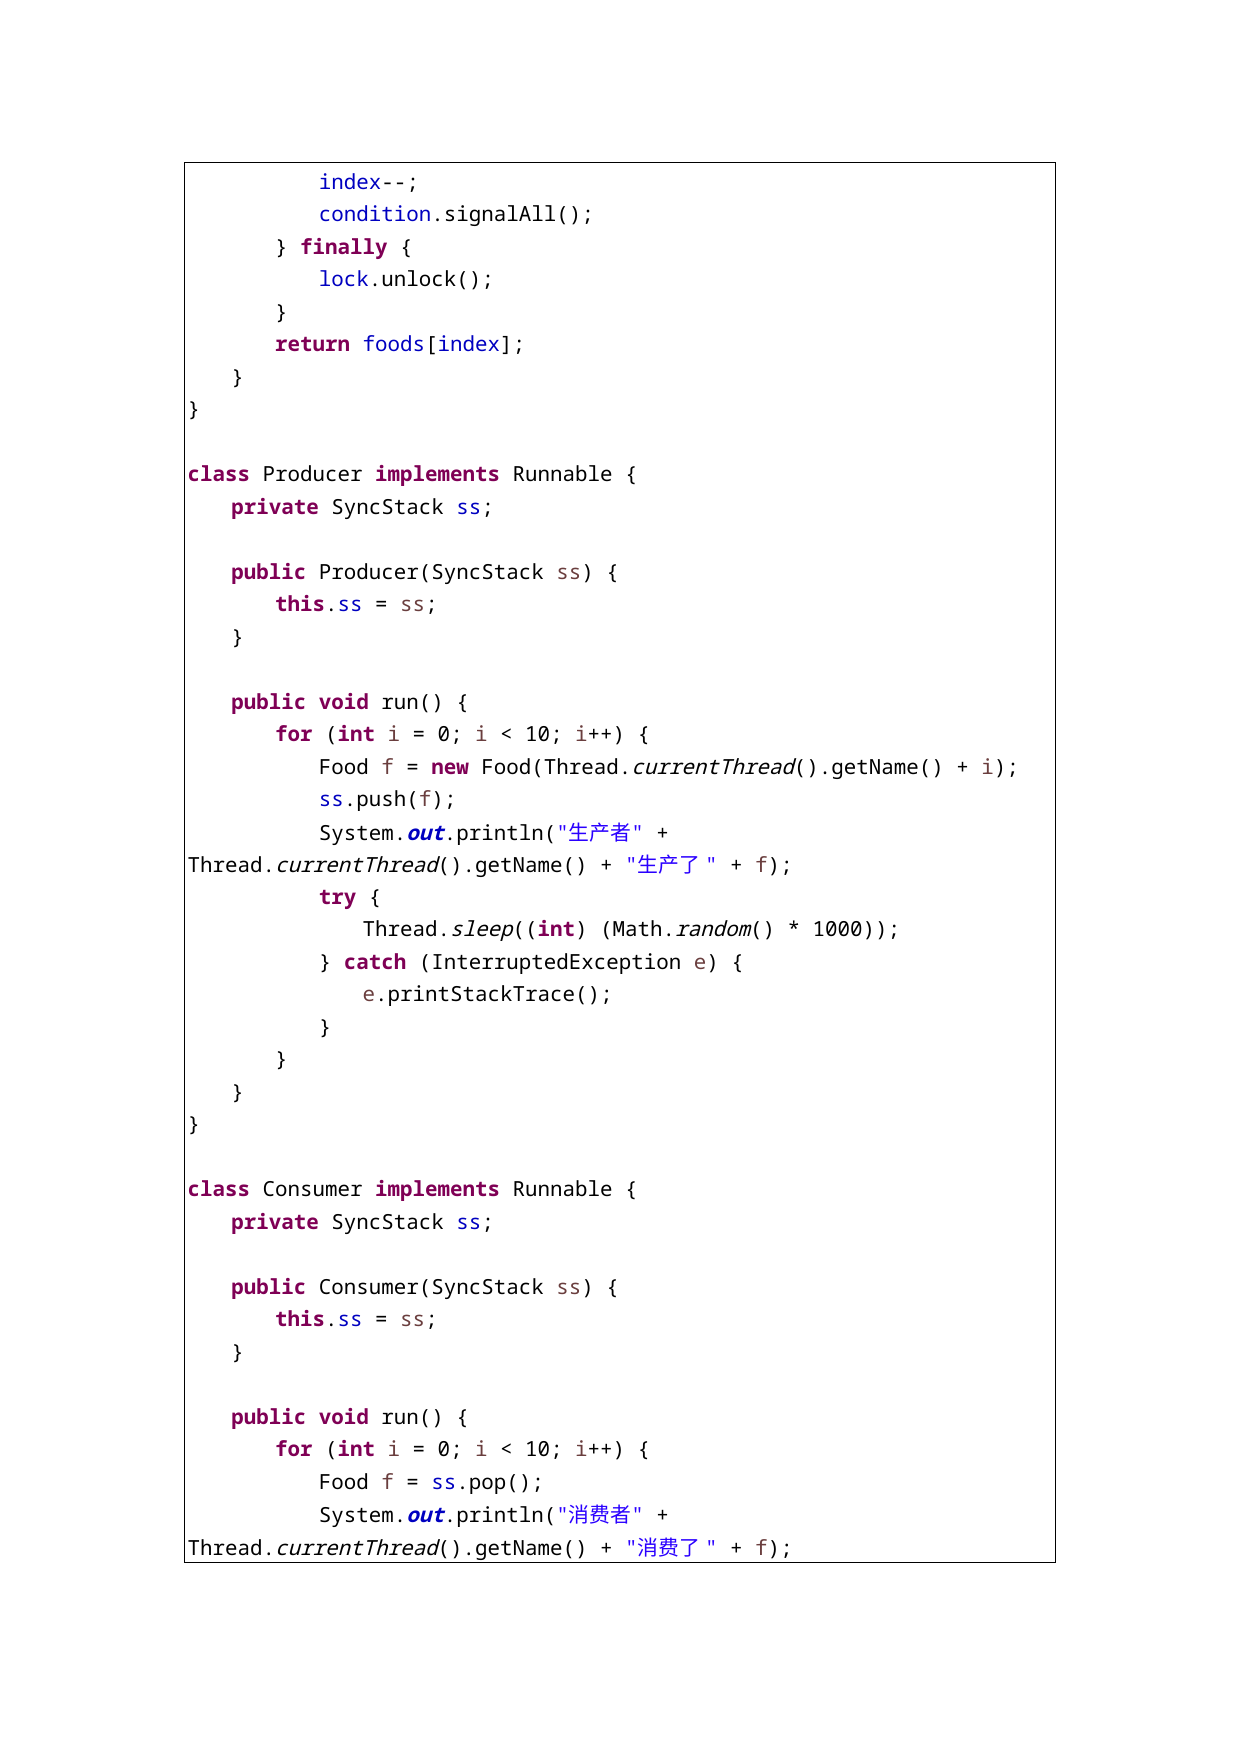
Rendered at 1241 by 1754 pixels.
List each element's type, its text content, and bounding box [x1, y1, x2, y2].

text Food f = ss.pop(); [187, 1465, 1053, 1498]
text } [187, 1010, 1053, 1043]
text private SyncStack ss; [187, 1205, 1053, 1238]
text for (int i = 0; i < 10; i++) { [187, 1433, 1053, 1465]
text } [187, 620, 1053, 653]
text public Producer(SyncStack ss) { [187, 555, 1053, 588]
text class Producer implements Runnable { [187, 458, 1053, 490]
text System.out.println("消费者" + Thread.currentThread().getName() + "消费了 " + f); [187, 1498, 1053, 1562]
text } [187, 1335, 1053, 1368]
text Thread.sleep((int) (Math.random() * 1000)); [187, 913, 1053, 945]
text public Consumer(SyncStack ss) { [187, 1270, 1053, 1303]
text } catch (InterruptedException e) { [187, 945, 1053, 978]
text for (int i = 0; i < 10; i++) { [187, 718, 1053, 750]
text index--; [185, 163, 1055, 198]
text this.ss = ss; [187, 588, 1053, 620]
text return foods[index]; [187, 328, 1053, 360]
text try { [187, 880, 1053, 913]
text condition.signalAll(); [187, 198, 1053, 230]
text } [187, 295, 1053, 328]
text Food f = new Food(Thread.currentThread().getName() + i); [187, 750, 1053, 783]
text } [187, 360, 1053, 393]
text public void run() { [187, 685, 1053, 718]
text lock.unlock(); [187, 263, 1053, 295]
text private SyncStack ss; [187, 490, 1053, 523]
text } [187, 1075, 1053, 1108]
text } [187, 1108, 1053, 1140]
text ss.push(f); [187, 783, 1053, 815]
text public void run() { [187, 1400, 1053, 1433]
text e.printStackTrace(); [187, 978, 1053, 1010]
text } finally { [187, 230, 1053, 263]
text } [187, 393, 1053, 425]
text class Consumer implements Runnable { [187, 1173, 1053, 1205]
text this.ss = ss; [187, 1303, 1053, 1335]
text } [187, 1043, 1053, 1075]
text System.out.println("生产者" + Thread.currentThread().getName() + "生产了 " + f); [187, 815, 1053, 880]
